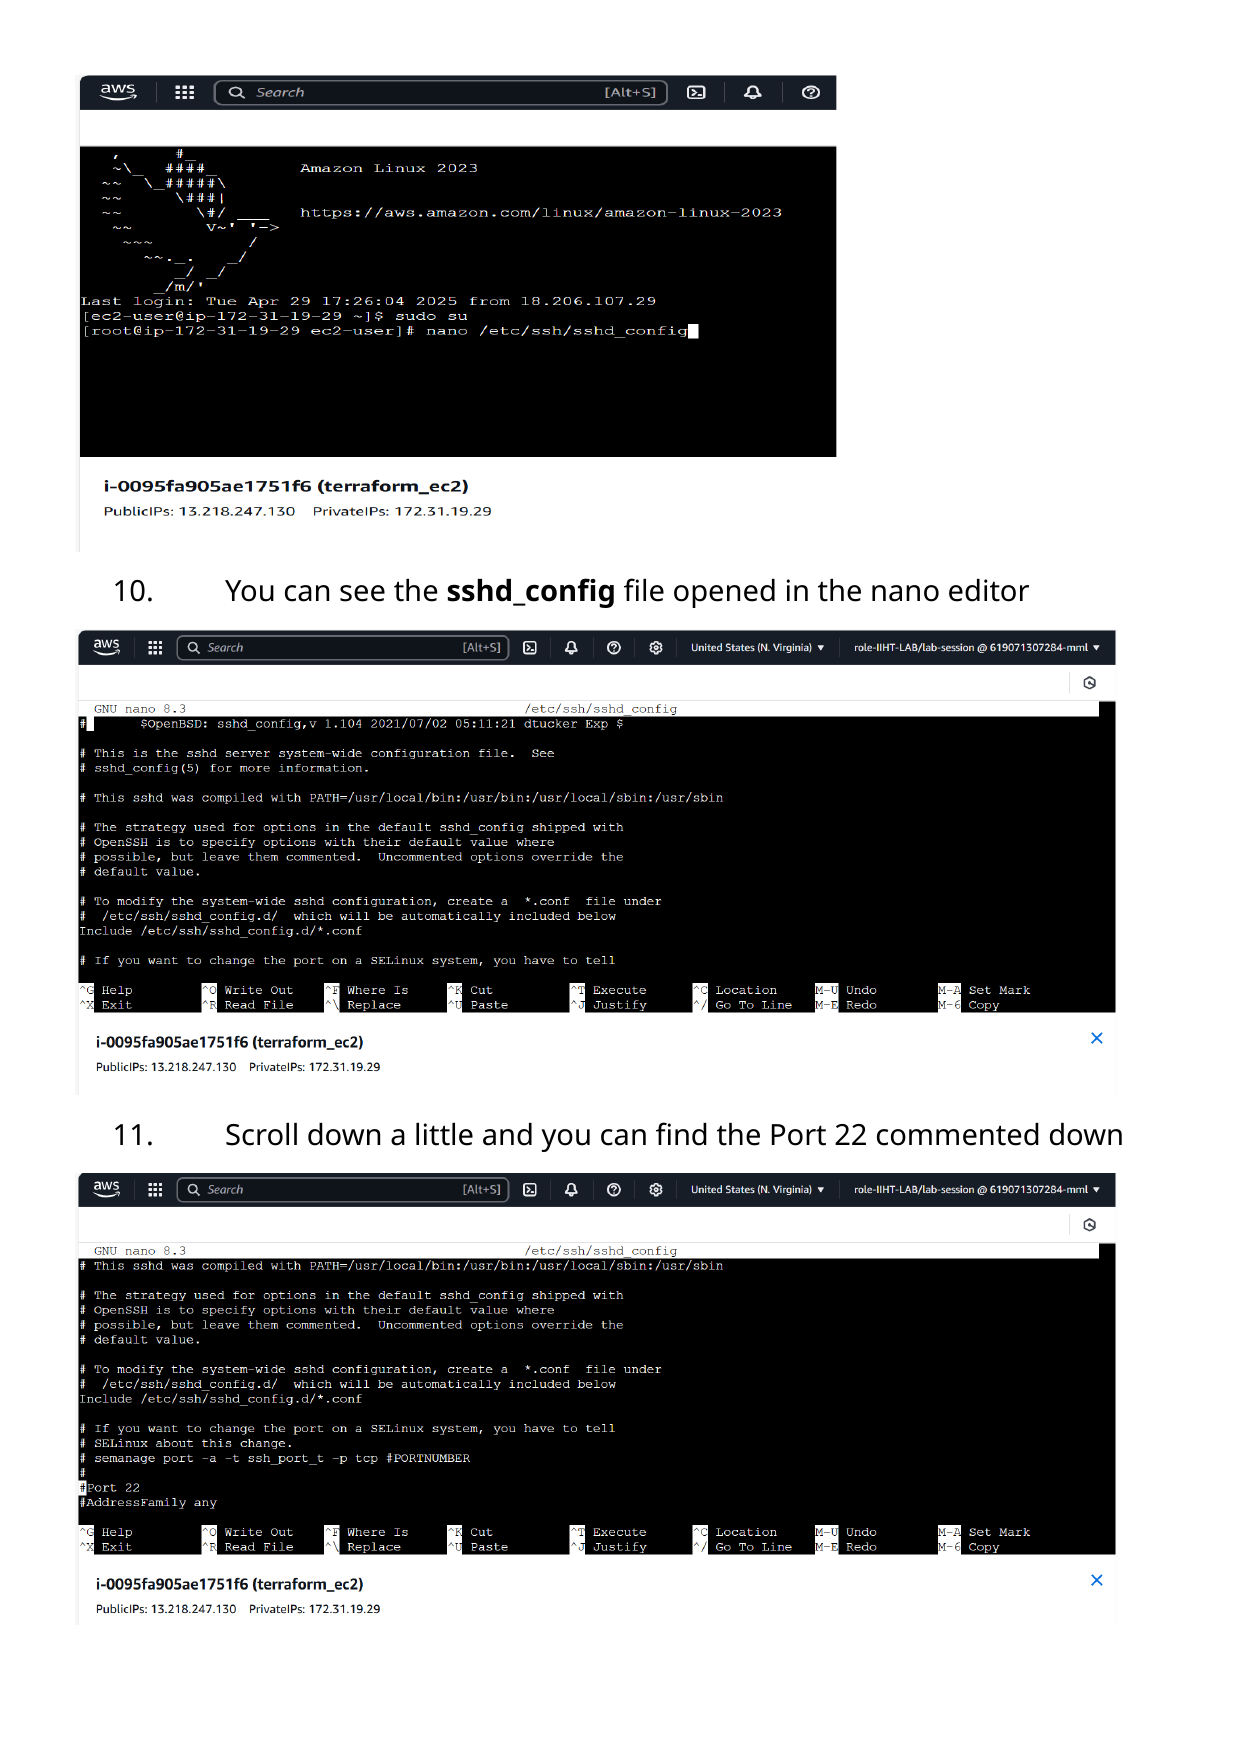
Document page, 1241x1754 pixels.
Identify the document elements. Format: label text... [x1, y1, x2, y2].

list Scroll down a little and you can find the Port 22 commented down [112, 1114, 1165, 1154]
picture [75, 1173, 1118, 1625]
list You can see the sshd_config file opened in the nano editor [112, 570, 1165, 610]
picture [75, 75, 837, 552]
picture [75, 629, 1118, 1095]
